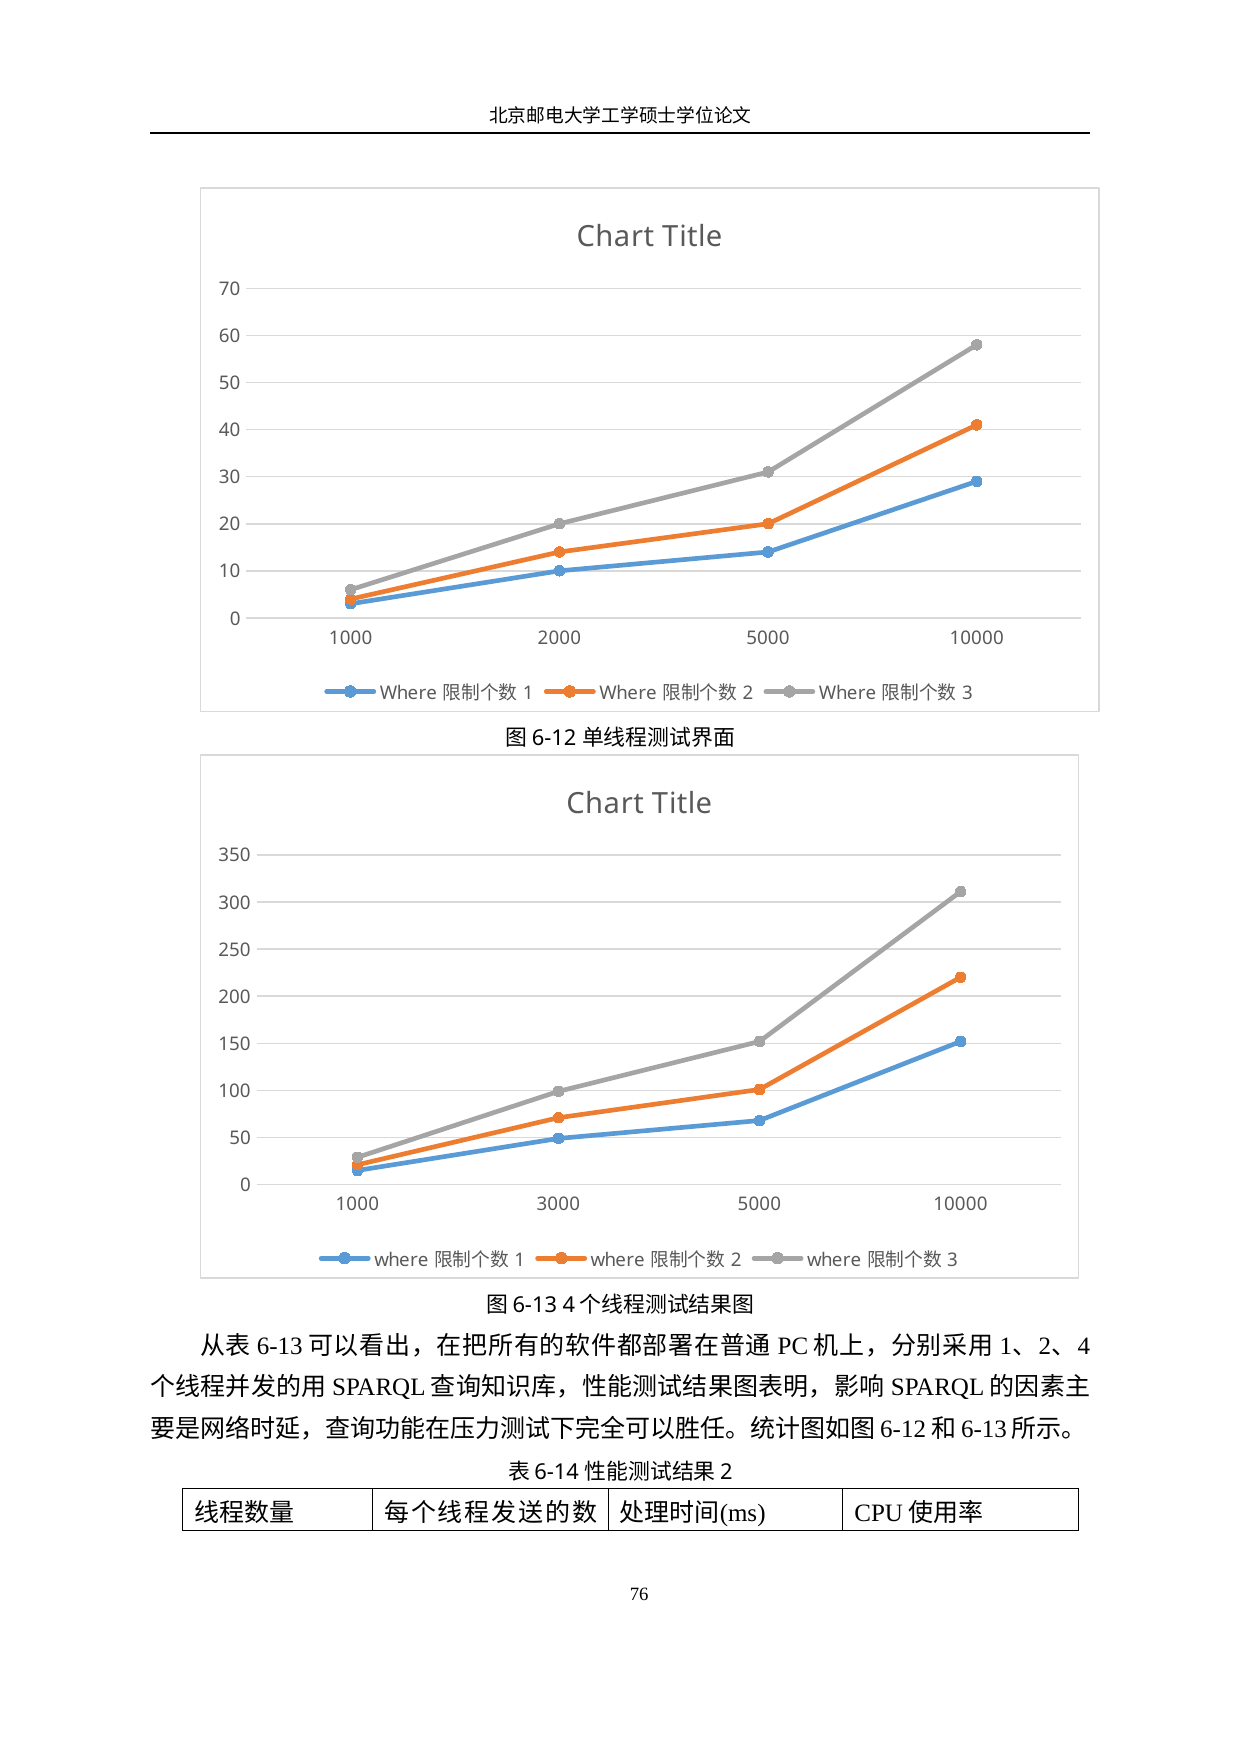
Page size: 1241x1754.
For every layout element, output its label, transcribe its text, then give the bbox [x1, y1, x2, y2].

text 图6-12 单线程测试界面 [150, 712, 1090, 754]
text 表6-14 性能测试结果2 [150, 1446, 1090, 1487]
table_header 线程数量 [183, 1489, 372, 1530]
text 从表6-13可以看出，在把所有的软件都部署在普通PC机上，分别采用1、2、4个线程并发的用SPARQL查询知识库，性能测试结果图表明，影响SPARQL的因素主要是网络时延，查询功能在压力测试下完全可以胜任。统计图如图6-12和6-13所示。 [150, 1321, 1090, 1446]
table_header 每个线程发送的数据量 [373, 1489, 608, 1530]
table_header 处理时间(ms) [609, 1489, 842, 1530]
text 图6-13 4个线程测试结果图 [150, 1279, 1090, 1321]
table_header CPU使用率 [843, 1489, 1078, 1530]
